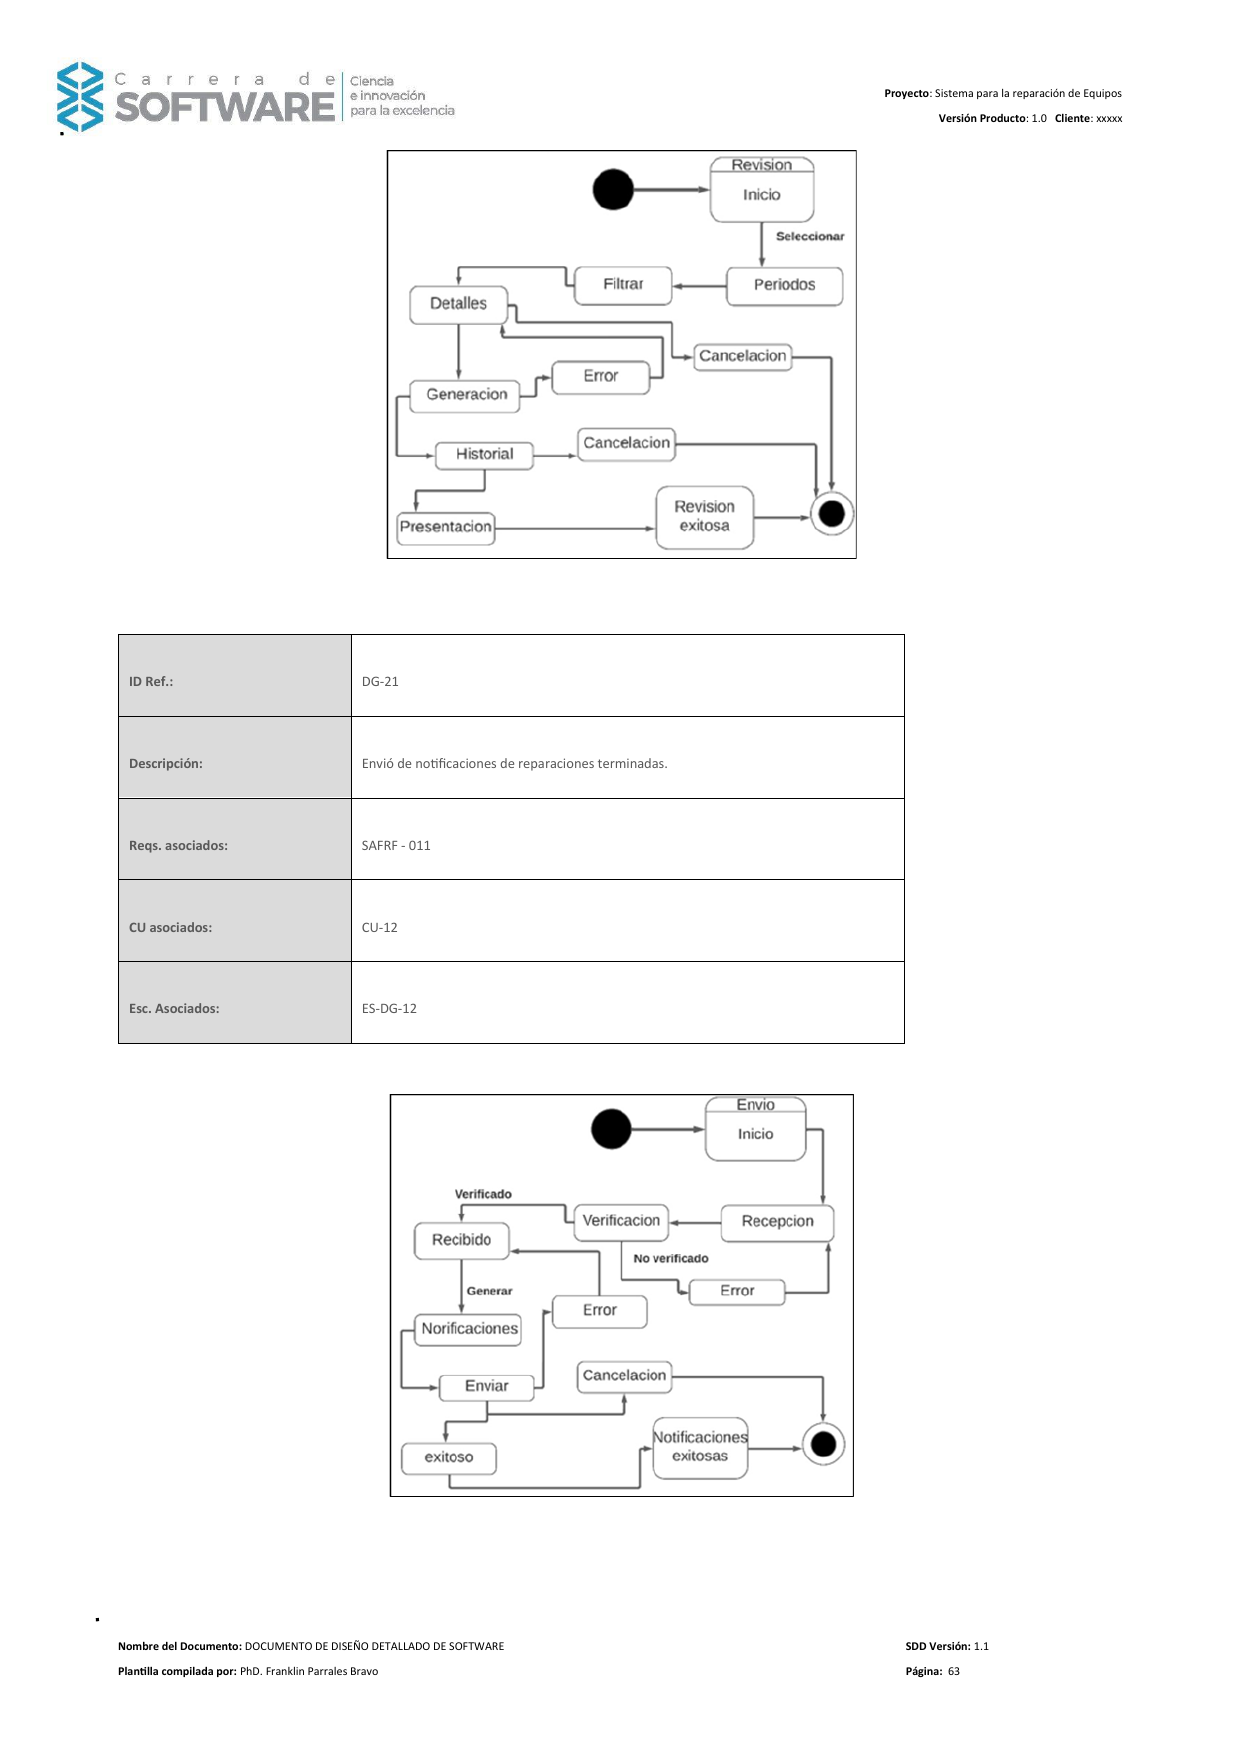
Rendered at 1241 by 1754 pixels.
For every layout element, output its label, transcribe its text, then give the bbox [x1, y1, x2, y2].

table_cell SAFRF - 011 [352, 799, 904, 879]
table_cell Envió de notificaciones de reparaciones terminadas. [352, 717, 904, 797]
table_cell Descripción: [119, 717, 351, 797]
table_header DG-21 [352, 635, 904, 716]
picture [46, 46, 857, 559]
table_cell Esc. Asociados: [119, 962, 351, 1043]
table_cell ES-DG-12 [352, 962, 904, 1043]
table_cell CU-12 [352, 880, 904, 961]
picture [389, 1094, 854, 1497]
table_cell CU asociados: [119, 880, 351, 961]
table_header ID Ref.: [119, 635, 351, 716]
table_cell Reqs. asociados: [119, 799, 351, 879]
